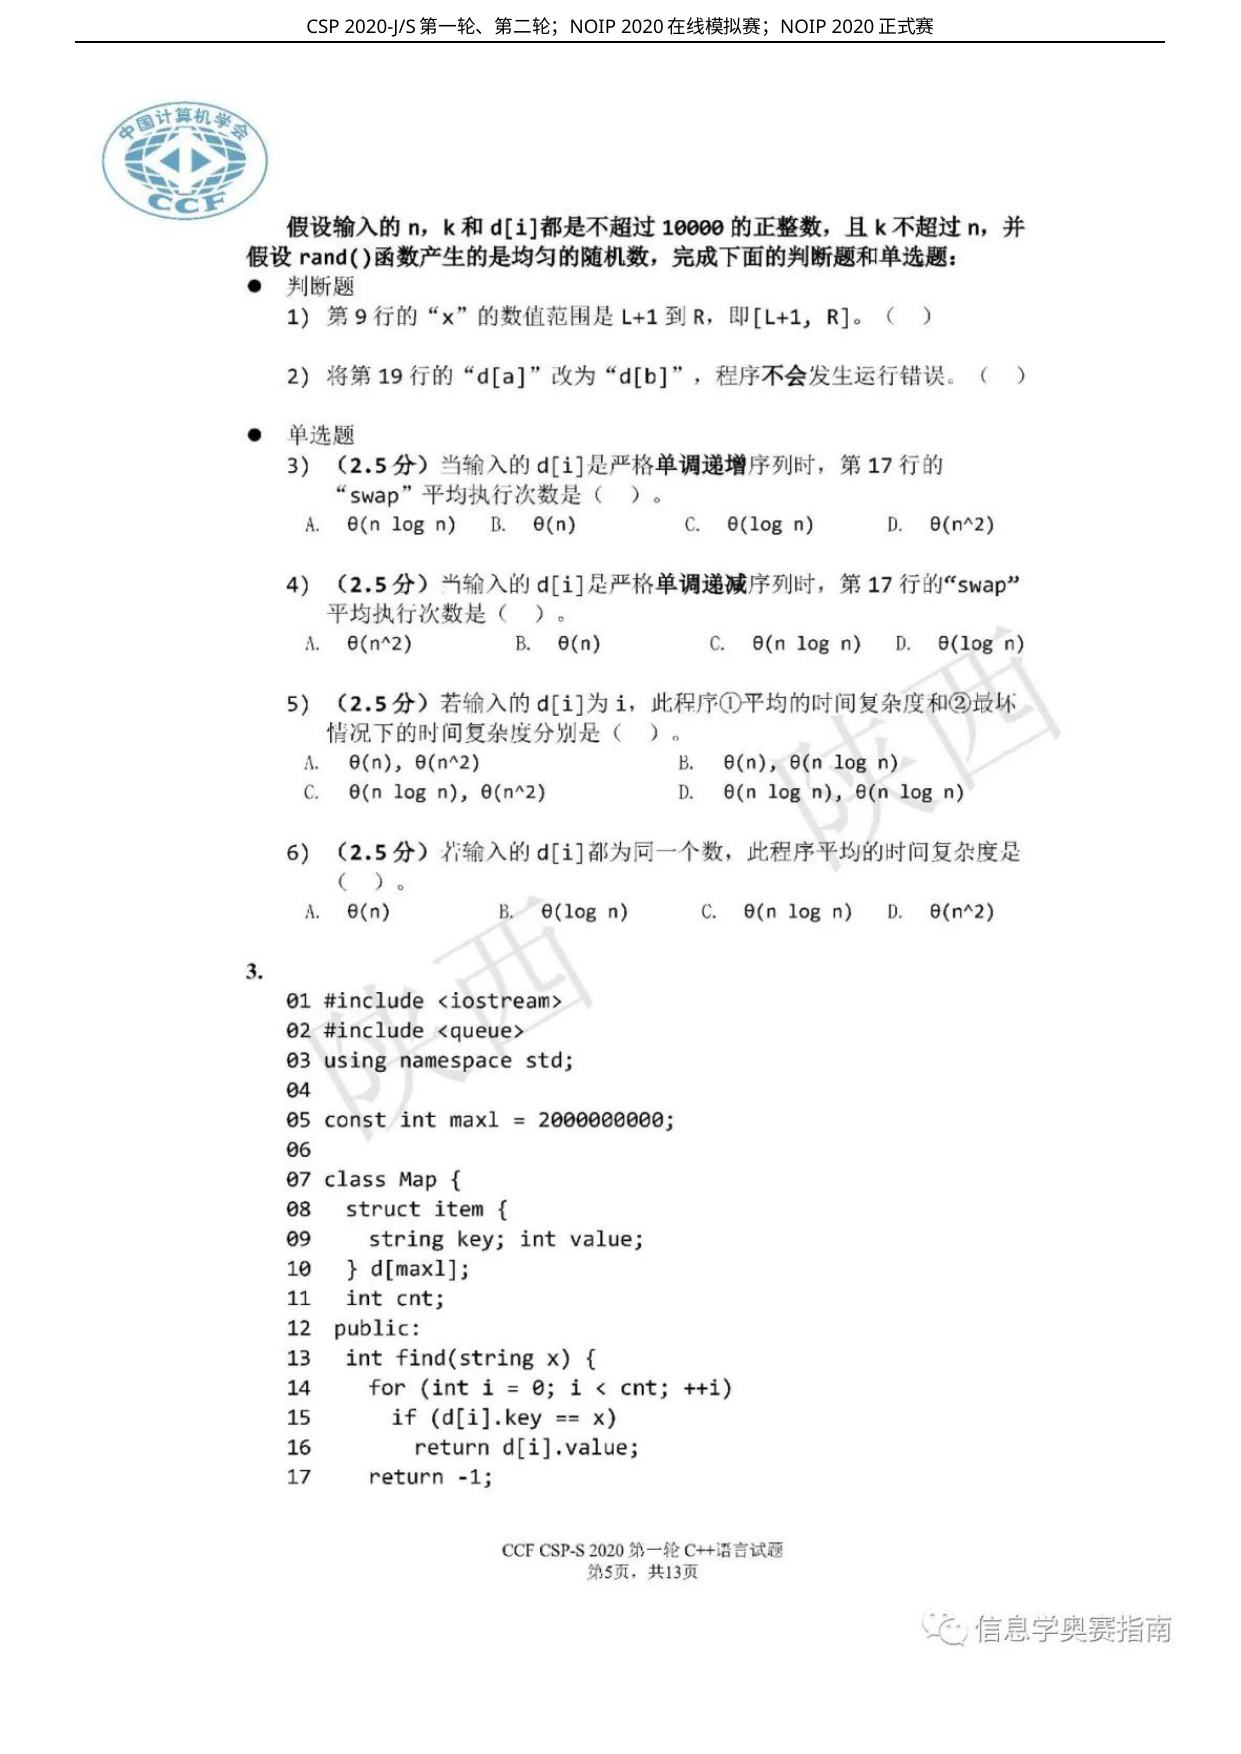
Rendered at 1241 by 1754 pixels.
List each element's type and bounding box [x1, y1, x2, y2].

picture [75, 75, 1209, 1679]
